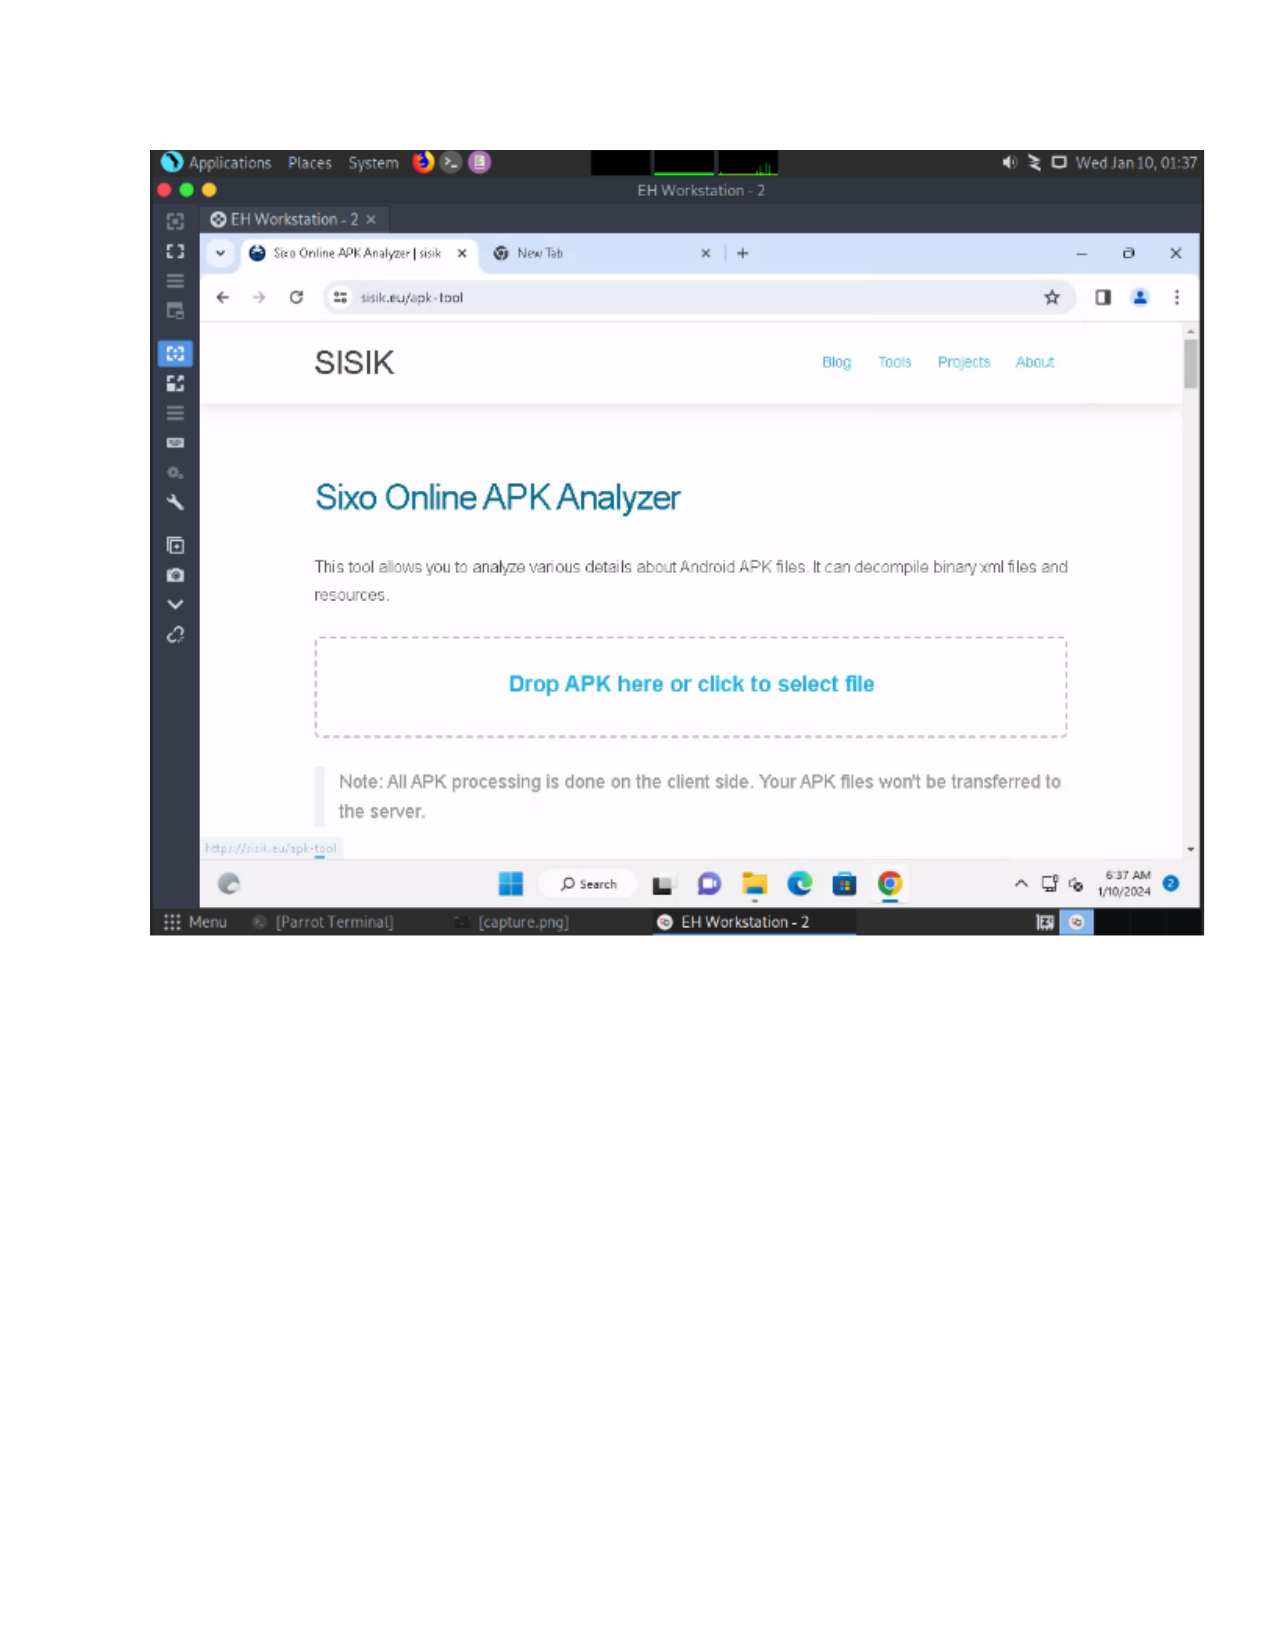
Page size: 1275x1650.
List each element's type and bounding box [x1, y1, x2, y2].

picture [150, 150, 1205, 942]
